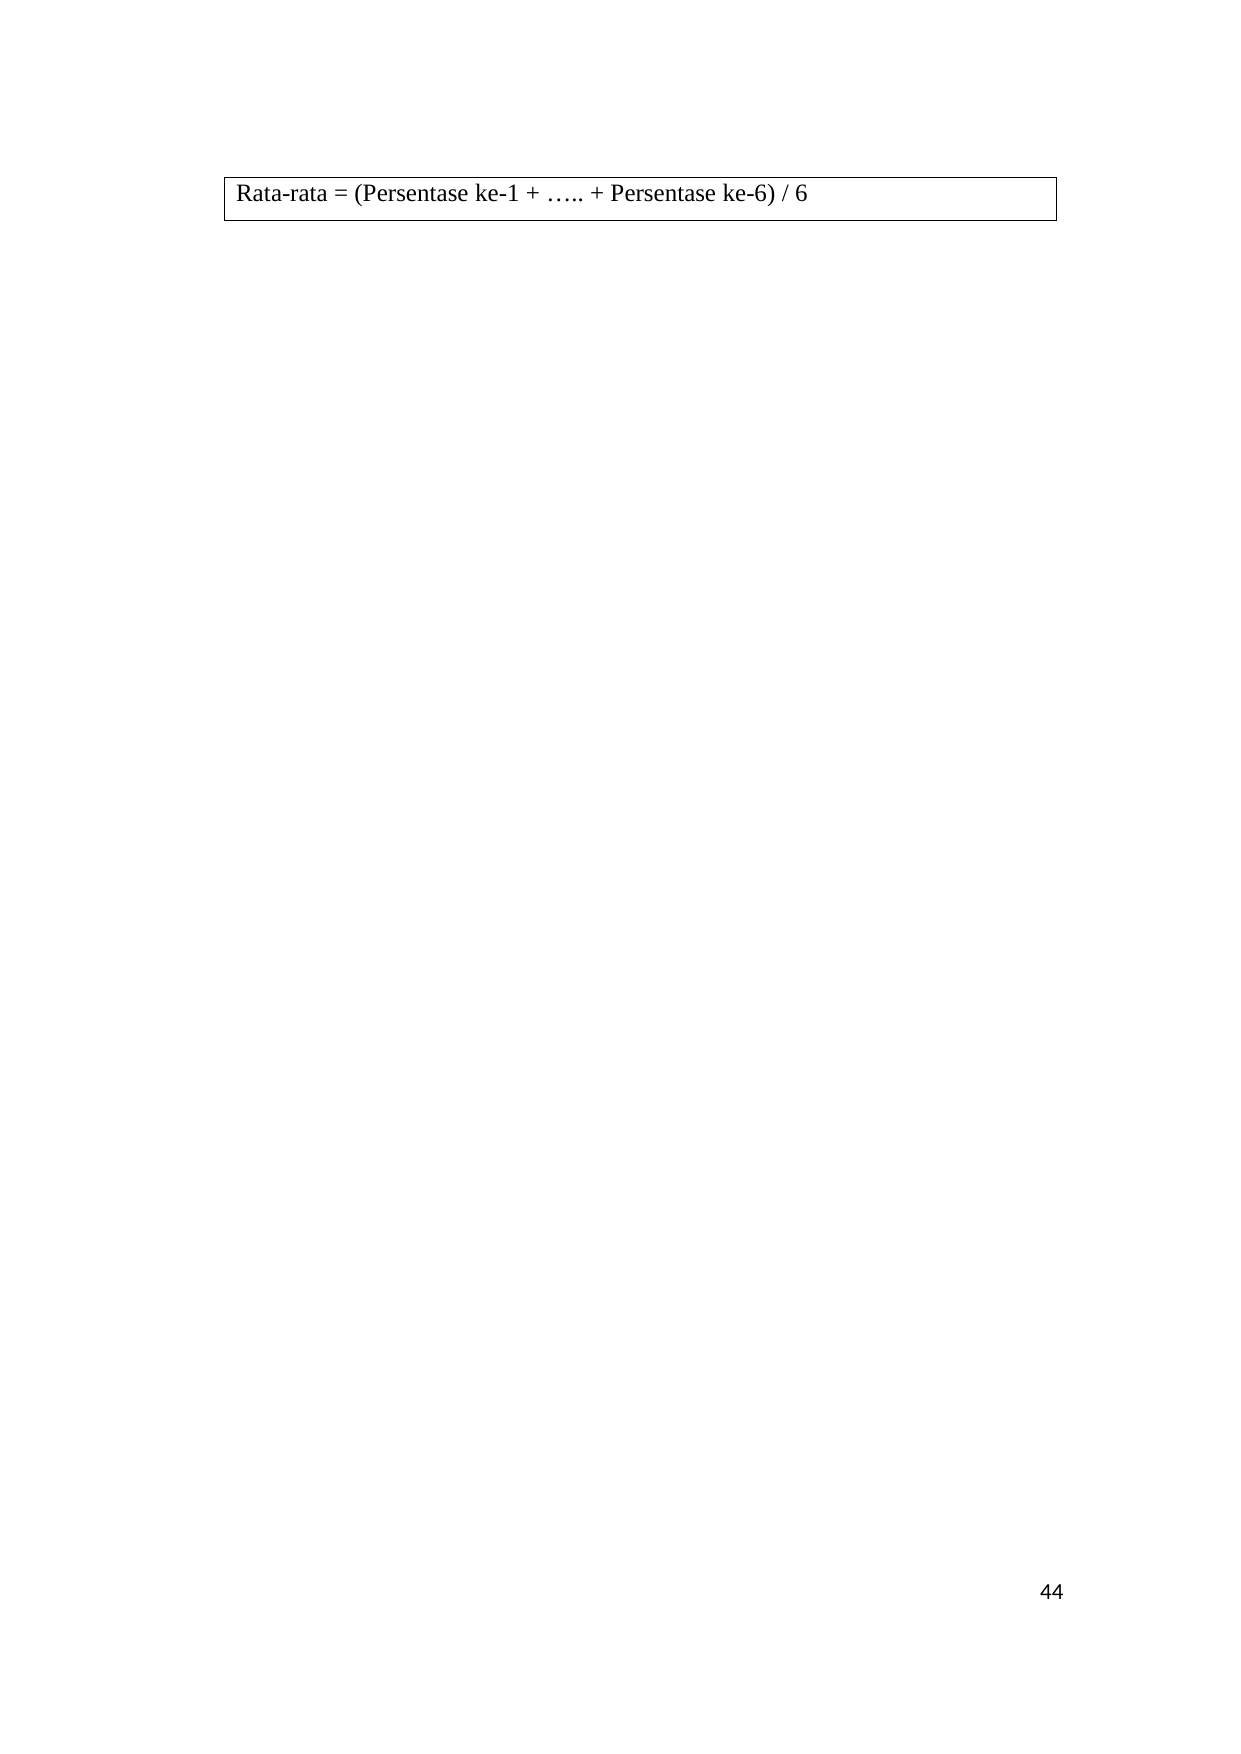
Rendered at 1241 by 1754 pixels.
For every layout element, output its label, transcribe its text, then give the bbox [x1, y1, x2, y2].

table_header Rata-rata = (Persentase ke-1 + ….. + Persentase ke-6) / 6 [225, 178, 1056, 220]
